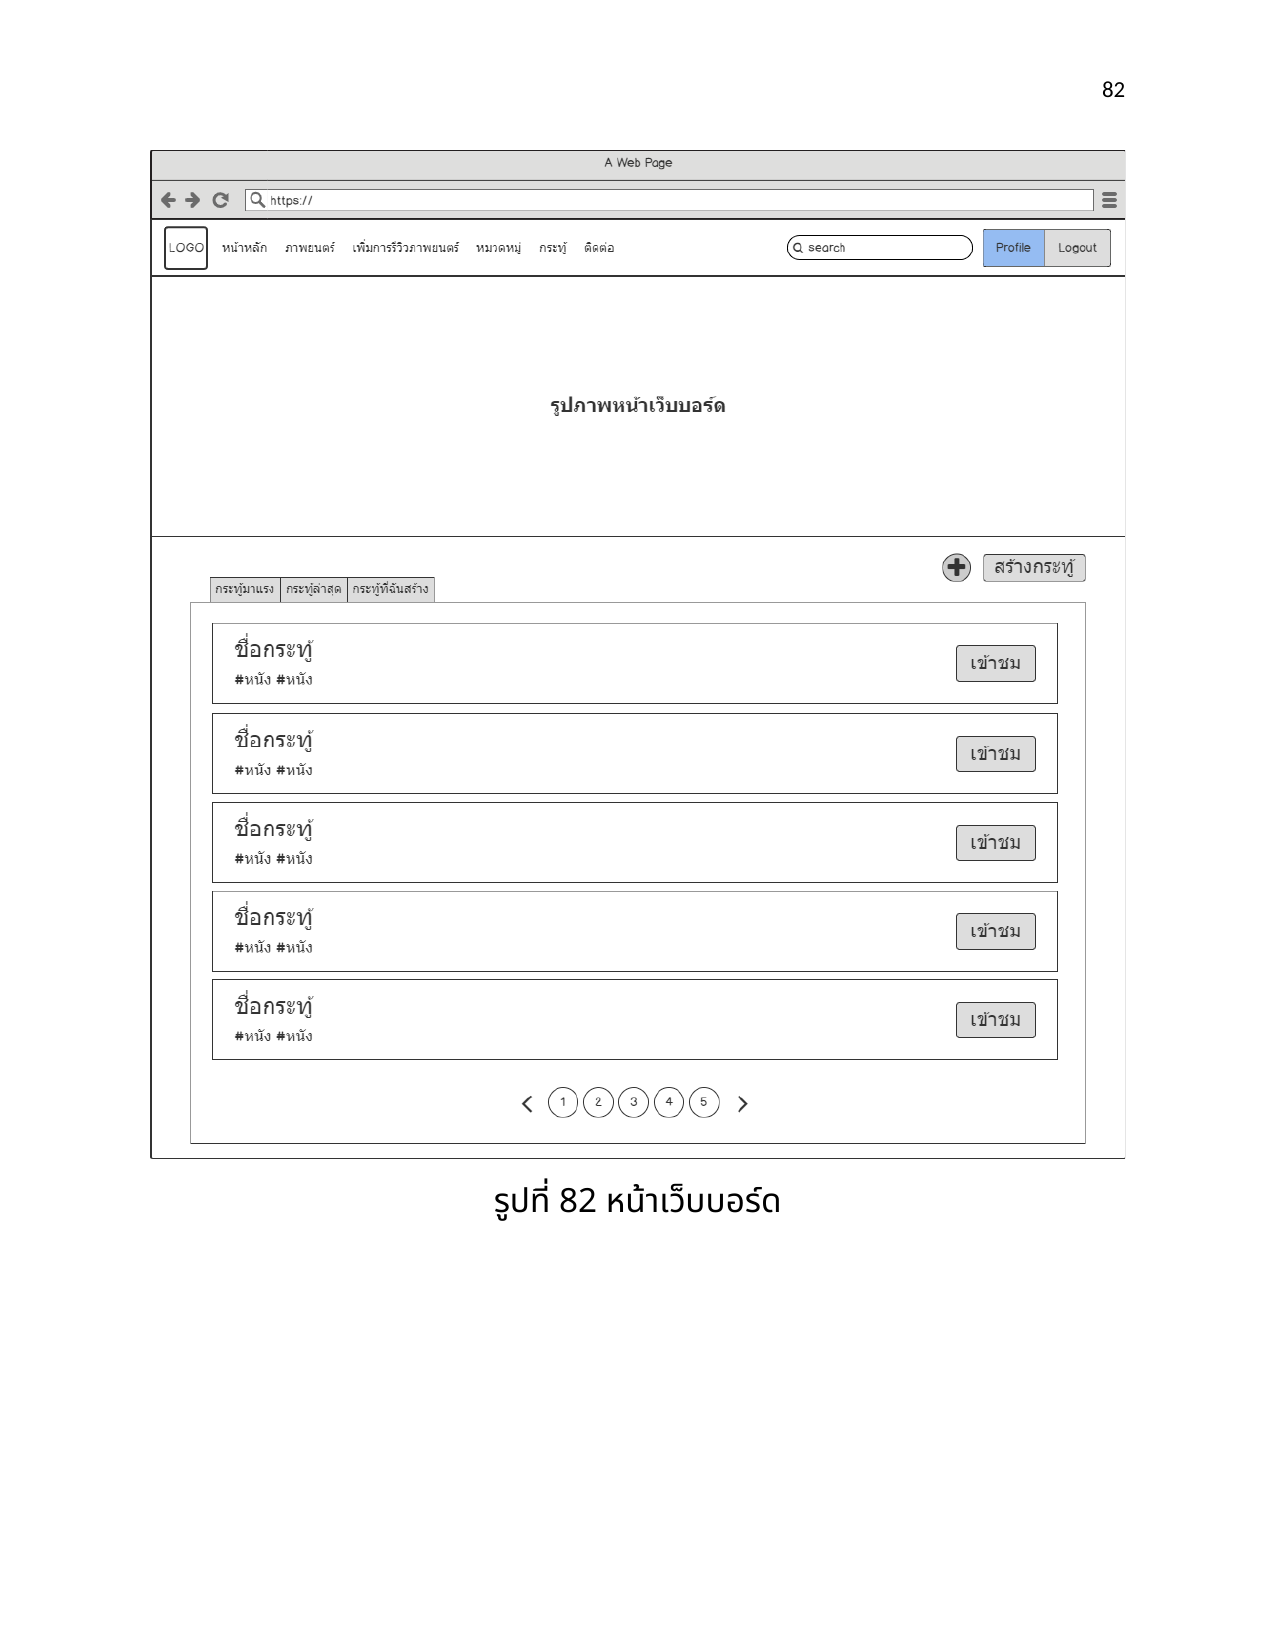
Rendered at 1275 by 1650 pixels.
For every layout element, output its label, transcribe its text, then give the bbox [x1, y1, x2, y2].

text รูปที่ 82 หน้าเว็บบอร์ด [150, 1176, 1125, 1227]
picture [150, 150, 1125, 1159]
